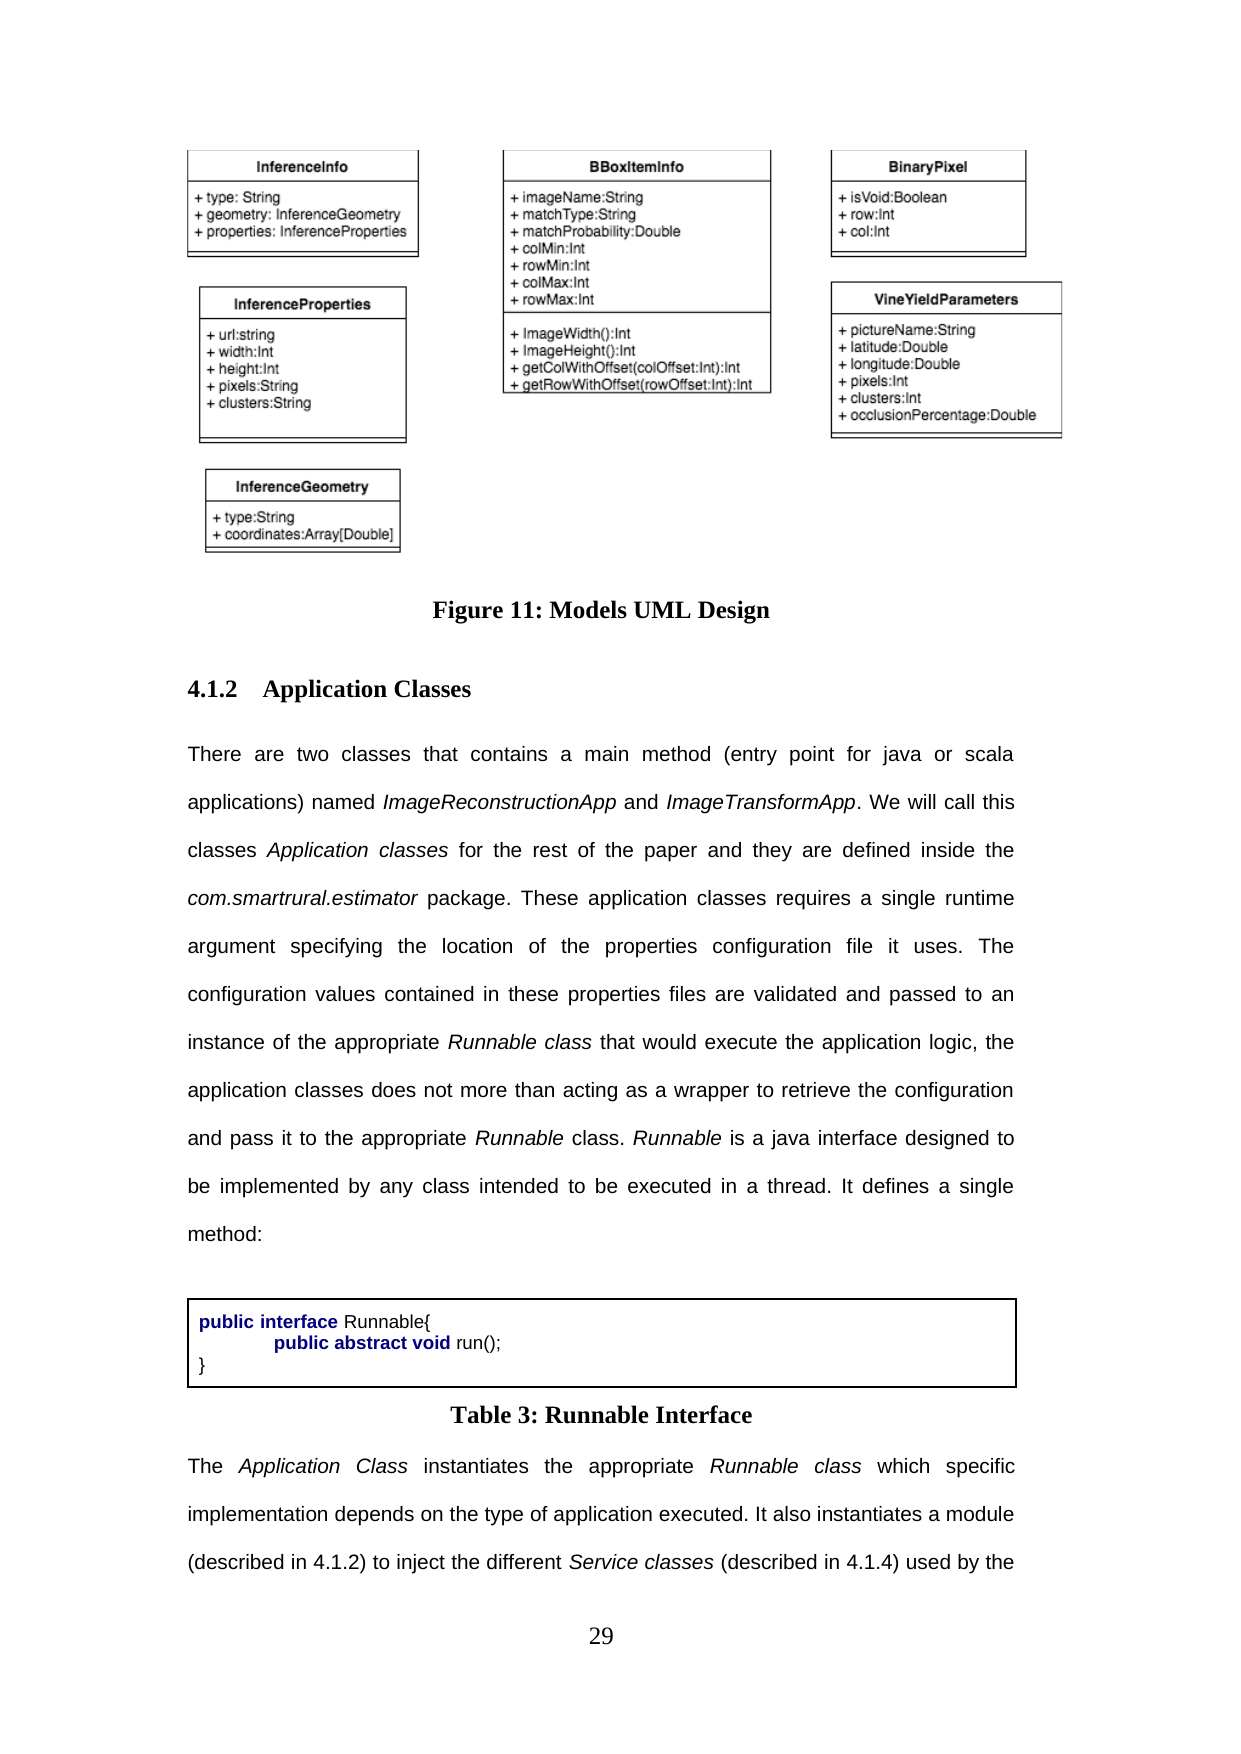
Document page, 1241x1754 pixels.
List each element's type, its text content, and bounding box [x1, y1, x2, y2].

picture [187, 150, 1063, 554]
text Table 3: Runnable Interface [187, 1400, 1015, 1429]
text Figure 11: Models UML Design [187, 595, 1015, 624]
subtitle Application Classes [187, 674, 1015, 703]
text There are two classes that contains a main method (entry point for java or scala applications) named ImageReconstructionApp and ImageTransformApp. We will call this classes Application classes for the rest of the paper and they are defined inside the com.smartrural.estimator package. These application classes requires a single runtime argument specifying the location of the properties configuration file it uses. The configuration values contained in these properties files are validated and passed to an instance of the appropriate Runnable class that would execute the application logic, the application classes does not more than acting as a wrapper to retrieve the configuration and pass it to the appropriate Runnable class. Runnable is a java interface designed to be implemented by any class intended to be executed in a thread. It defines a single method: [187, 742, 1015, 1245]
table_header public interface Runnable{ public abstract void run(); } [189, 1300, 1015, 1386]
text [187, 1454, 1015, 1574]
